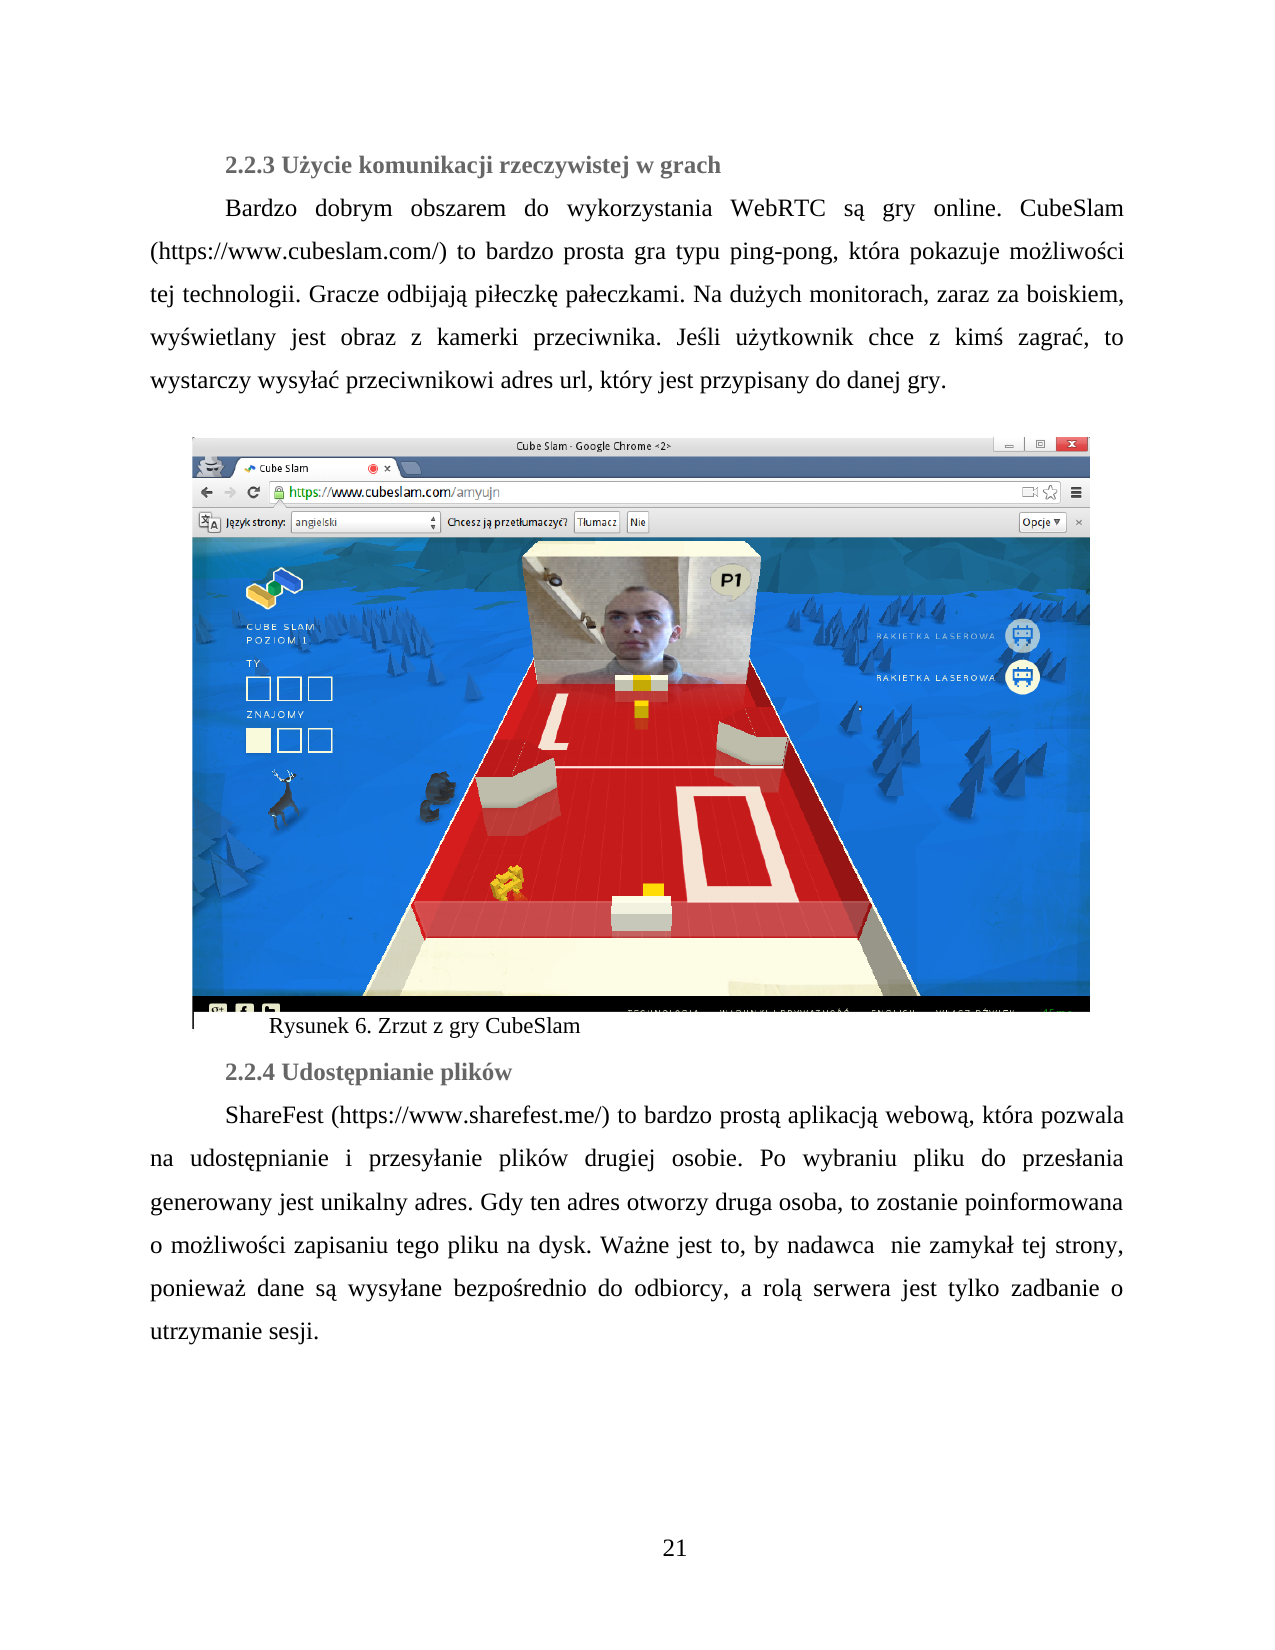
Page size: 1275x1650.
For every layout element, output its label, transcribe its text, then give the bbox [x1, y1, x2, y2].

text ShareFest (https://www.sharefest.me/) to bardzo prostą aplikacją webową, która pozwala na udostępnianie i przesyłanie plików drugiej osobie. Po wybraniu pliku do przesłania generowany jest unikalny adres. Gdy ten adres otworzy druga osoba, to zostanie poinformowana o możliwości zapisaniu tego pliku na dysk. Ważne jest to, by nadawca nie zamykał tej strony, ponieważ dane są wysyłane bezpośrednio do odbiorcy, a rolą serwera jest tylko zadbanie o utrzymanie sesji. [150, 1100, 1125, 1345]
picture [192, 437, 1090, 1032]
subtitle 2.2.3 Użycie komunikacji rzeczywistej w grach [150, 150, 1125, 179]
text Bardzo dobrym obszarem do wykorzystania WebRTC są gry online. CubeSlam (https://www.cubeslam.com/) to bardzo prosta gra typu ping-pong, która pokazuje możliwości tej technologii. Gracze odbijają piłeczkę pałeczkami. Na dużych monitorach, zaraz za boiskiem, wyświetlany jest obraz z kamerki przeciwnika. Jeśli użytkownik chce z kimś zagrać, to wystarczy wysyłać przeciwnikowi adres url, który jest przypisany do danej gry. [150, 193, 1125, 394]
subtitle 2.2.4 Udostępnianie plików [150, 1057, 1125, 1086]
